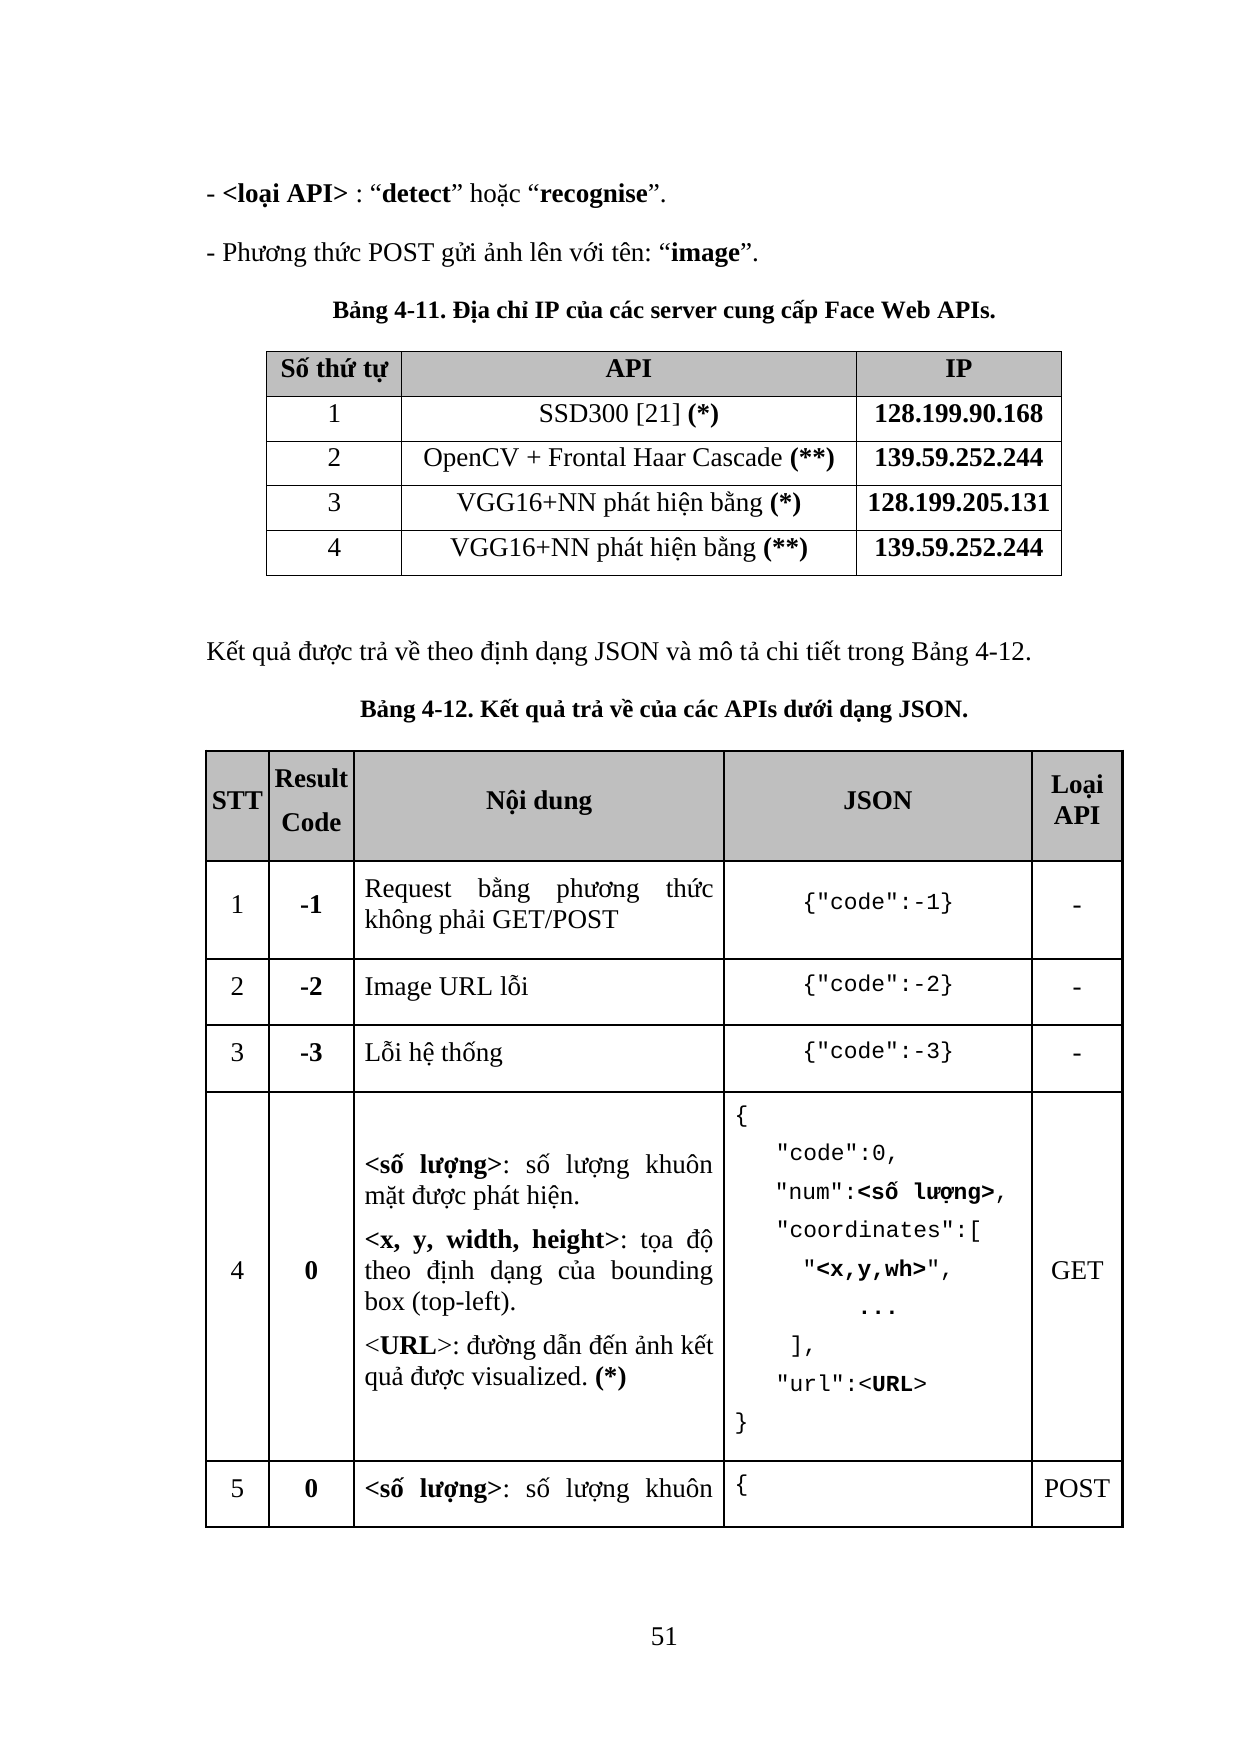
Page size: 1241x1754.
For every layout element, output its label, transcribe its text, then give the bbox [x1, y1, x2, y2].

table_cell POST [1033, 1462, 1121, 1526]
table_cell - [1033, 960, 1121, 1024]
table_cell {"code":-3} [725, 1026, 1031, 1091]
table_header Số thứ tự [267, 352, 401, 396]
table_cell 139.59.252.244 [857, 531, 1061, 574]
table_cell 5 [207, 1462, 268, 1526]
table_cell 2 [267, 442, 401, 485]
table_cell 3 [267, 486, 401, 530]
table_cell { "code":0, "num":<số lượng>, "coordinates":[ "<x,y,wh>", ... ], "url":<URL> } [725, 1093, 1031, 1459]
table_cell <số lượng>: số lượng khuôn mặt được phát hiện. <x, y, width, height>: tọa độ theo định dạng của bounding box (top-left). <URL>: đường dẫn đến ảnh kết quả được visualized. (*) [355, 1093, 723, 1459]
table_cell Request bằng phương thức không phải GET/POST [355, 862, 723, 957]
table_header JSON [725, 752, 1031, 860]
table_cell 4 [267, 531, 401, 574]
text - <loại API> : “detect” hoặc “recognise”. [206, 177, 1122, 208]
table_cell -2 [270, 960, 353, 1024]
table_cell 1 [267, 397, 401, 441]
table_cell - [1033, 862, 1121, 957]
table_cell 0 [270, 1462, 353, 1526]
table_cell 128.199.205.131 [857, 486, 1061, 530]
table_header IP [857, 352, 1061, 396]
table_cell Image URL lỗi [355, 960, 723, 1024]
table_cell 128.199.90.168 [857, 397, 1061, 441]
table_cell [725, 1462, 1031, 1526]
table_cell OpenCV + Frontal Haar Cascade (**) [402, 442, 856, 485]
table_cell Lỗi hệ thống [355, 1026, 723, 1091]
table_cell -1 [270, 862, 353, 957]
table_cell 4 [207, 1093, 268, 1459]
table_cell {"code":-1} [725, 862, 1031, 957]
table_cell SSD300 (*) [402, 397, 856, 441]
text - Phương thức POST gửi ảnh lên với tên: “image”. [206, 236, 1122, 267]
table_cell 1 [207, 862, 268, 957]
table_cell 3 [207, 1026, 268, 1091]
table_cell GET [1033, 1093, 1121, 1459]
table_cell -3 [270, 1026, 353, 1091]
table_cell 0 [270, 1093, 353, 1459]
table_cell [355, 1462, 723, 1526]
table_cell 2 [207, 960, 268, 1024]
table_cell {"code":-2} [725, 960, 1031, 1024]
table_cell VGG16+NN phát hiện bằng (*) [402, 486, 856, 530]
table_header Result Code [270, 752, 353, 860]
table_header Loại API [1033, 752, 1121, 860]
table_cell 139.59.252.244 [857, 442, 1061, 485]
table_cell VGG16+NN phát hiện bằng (**) [402, 531, 856, 574]
table_header Nội dung [355, 752, 723, 860]
table_header STT [207, 752, 268, 860]
table_cell - [1033, 1026, 1121, 1091]
table_header API [402, 352, 856, 396]
